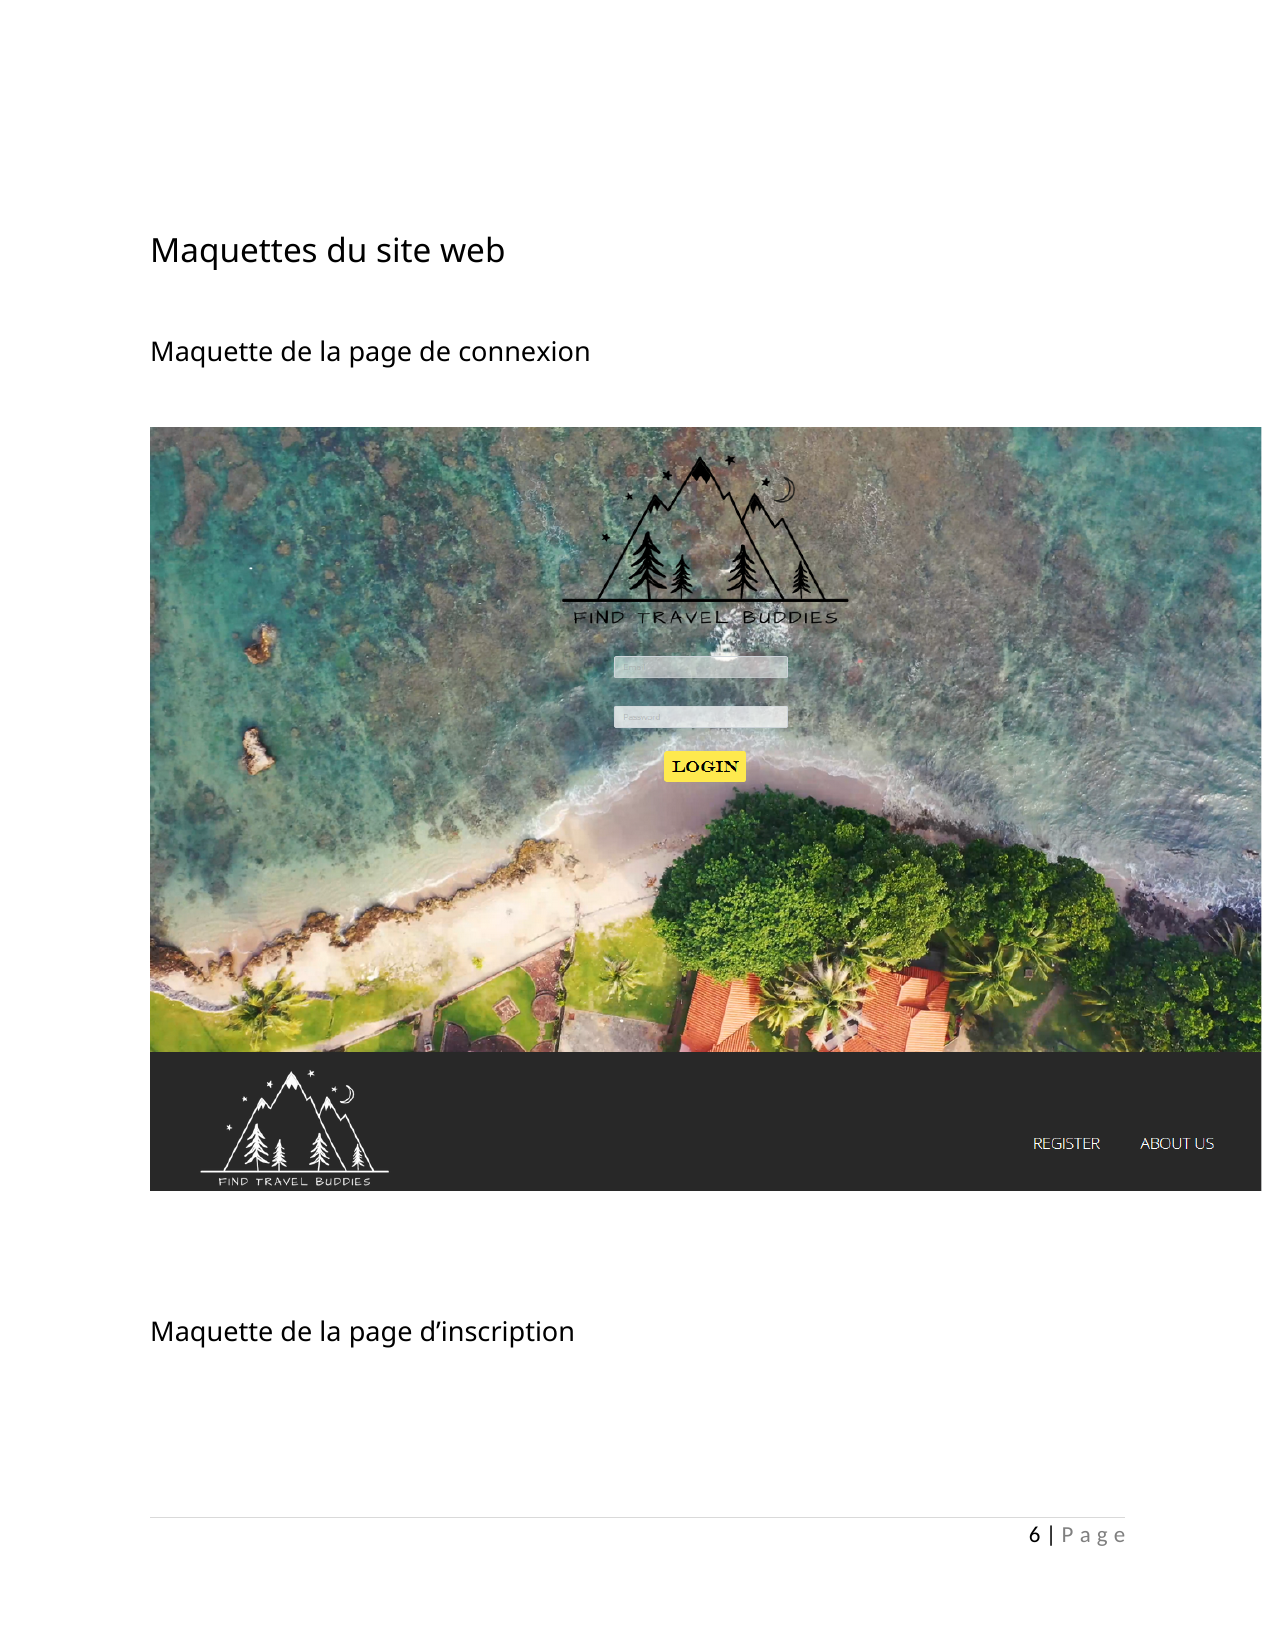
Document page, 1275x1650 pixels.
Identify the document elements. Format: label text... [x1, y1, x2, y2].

subtitle Maquette de la page de connexion [150, 332, 1125, 369]
picture [150, 427, 1262, 1192]
subtitle Maquettes du site web [150, 227, 1125, 273]
subtitle Maquette de la page d’inscription [150, 1312, 1125, 1349]
